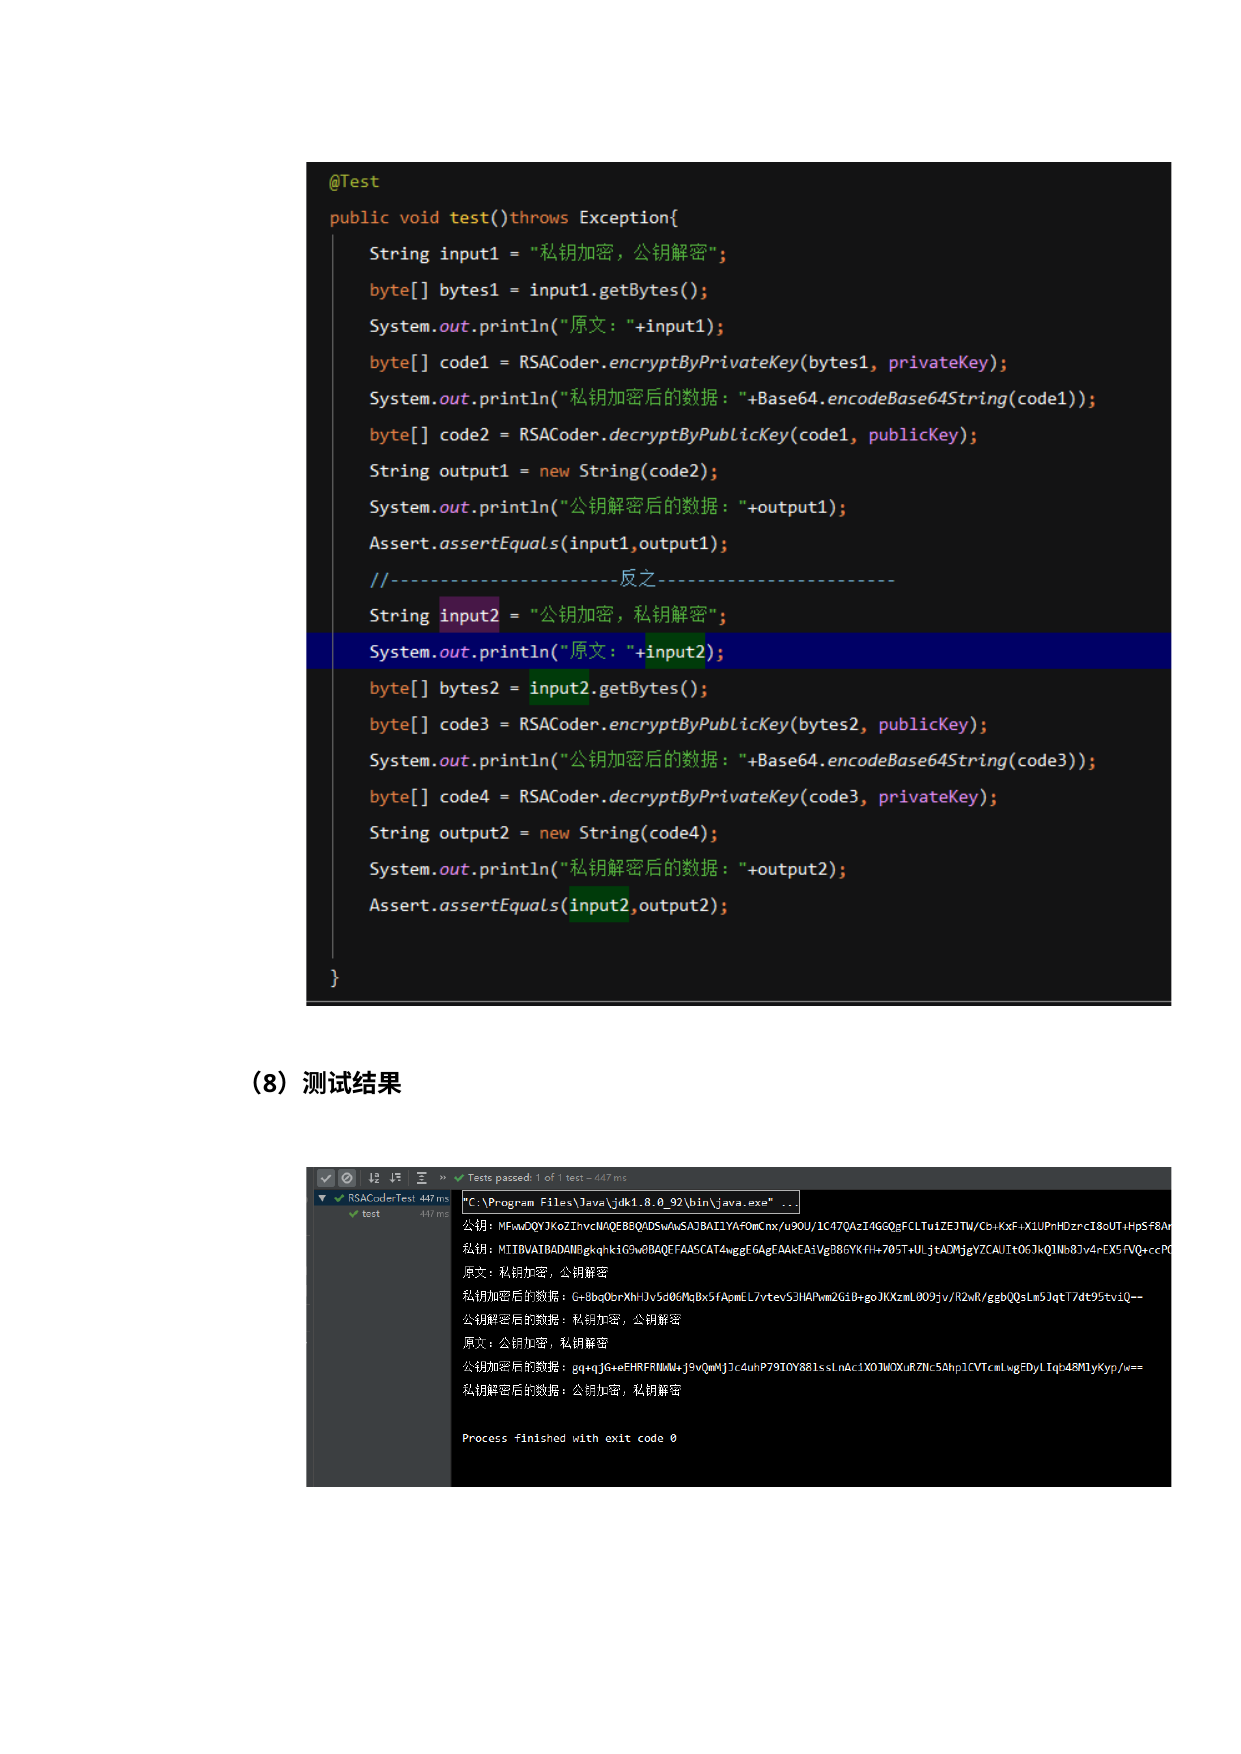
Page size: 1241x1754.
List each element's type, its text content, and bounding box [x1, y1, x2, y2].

subtitle （8）测试结果 [187, 1049, 1053, 1114]
picture [306, 162, 1172, 1006]
picture [306, 1167, 1172, 1487]
